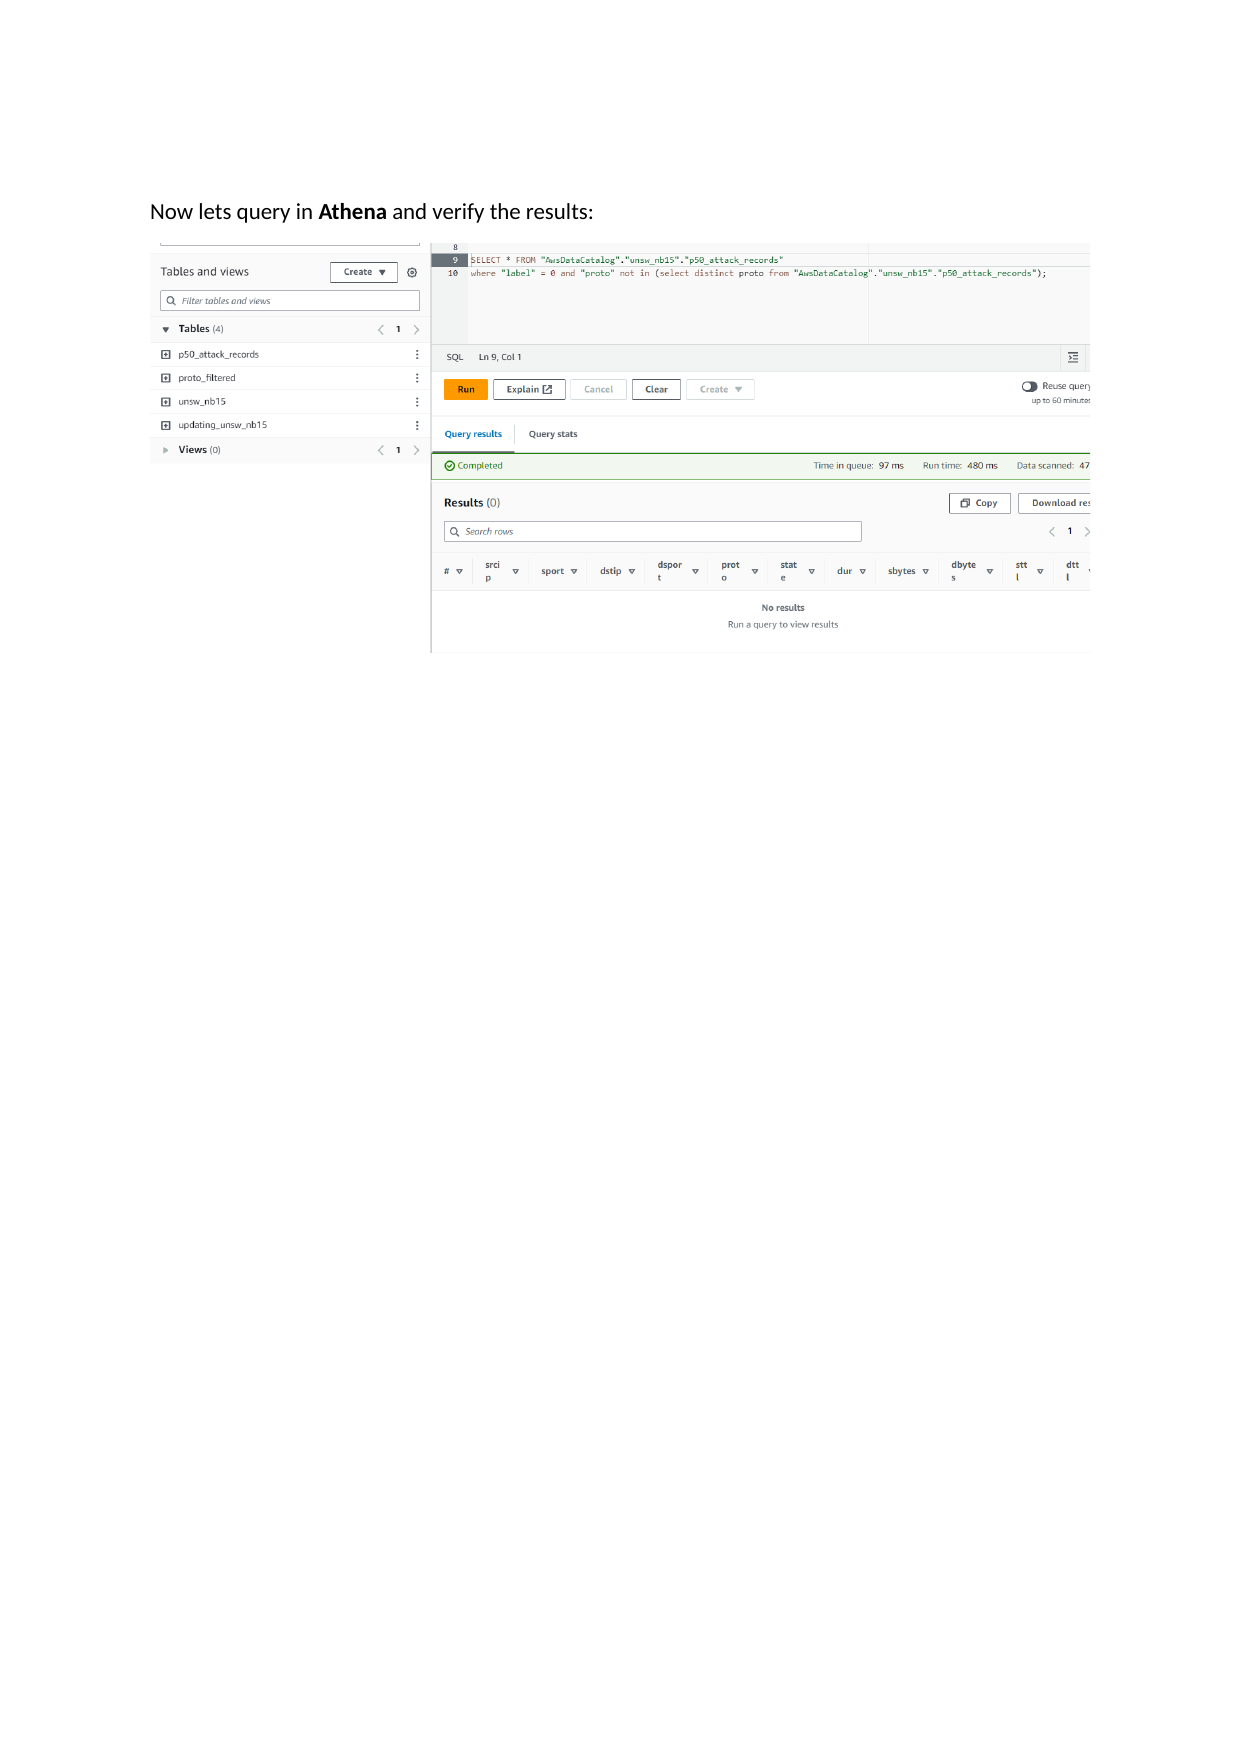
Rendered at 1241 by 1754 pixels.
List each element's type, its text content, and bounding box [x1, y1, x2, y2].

text Now lets query in Athena and verify the results: [150, 197, 1090, 225]
picture [150, 243, 1091, 653]
